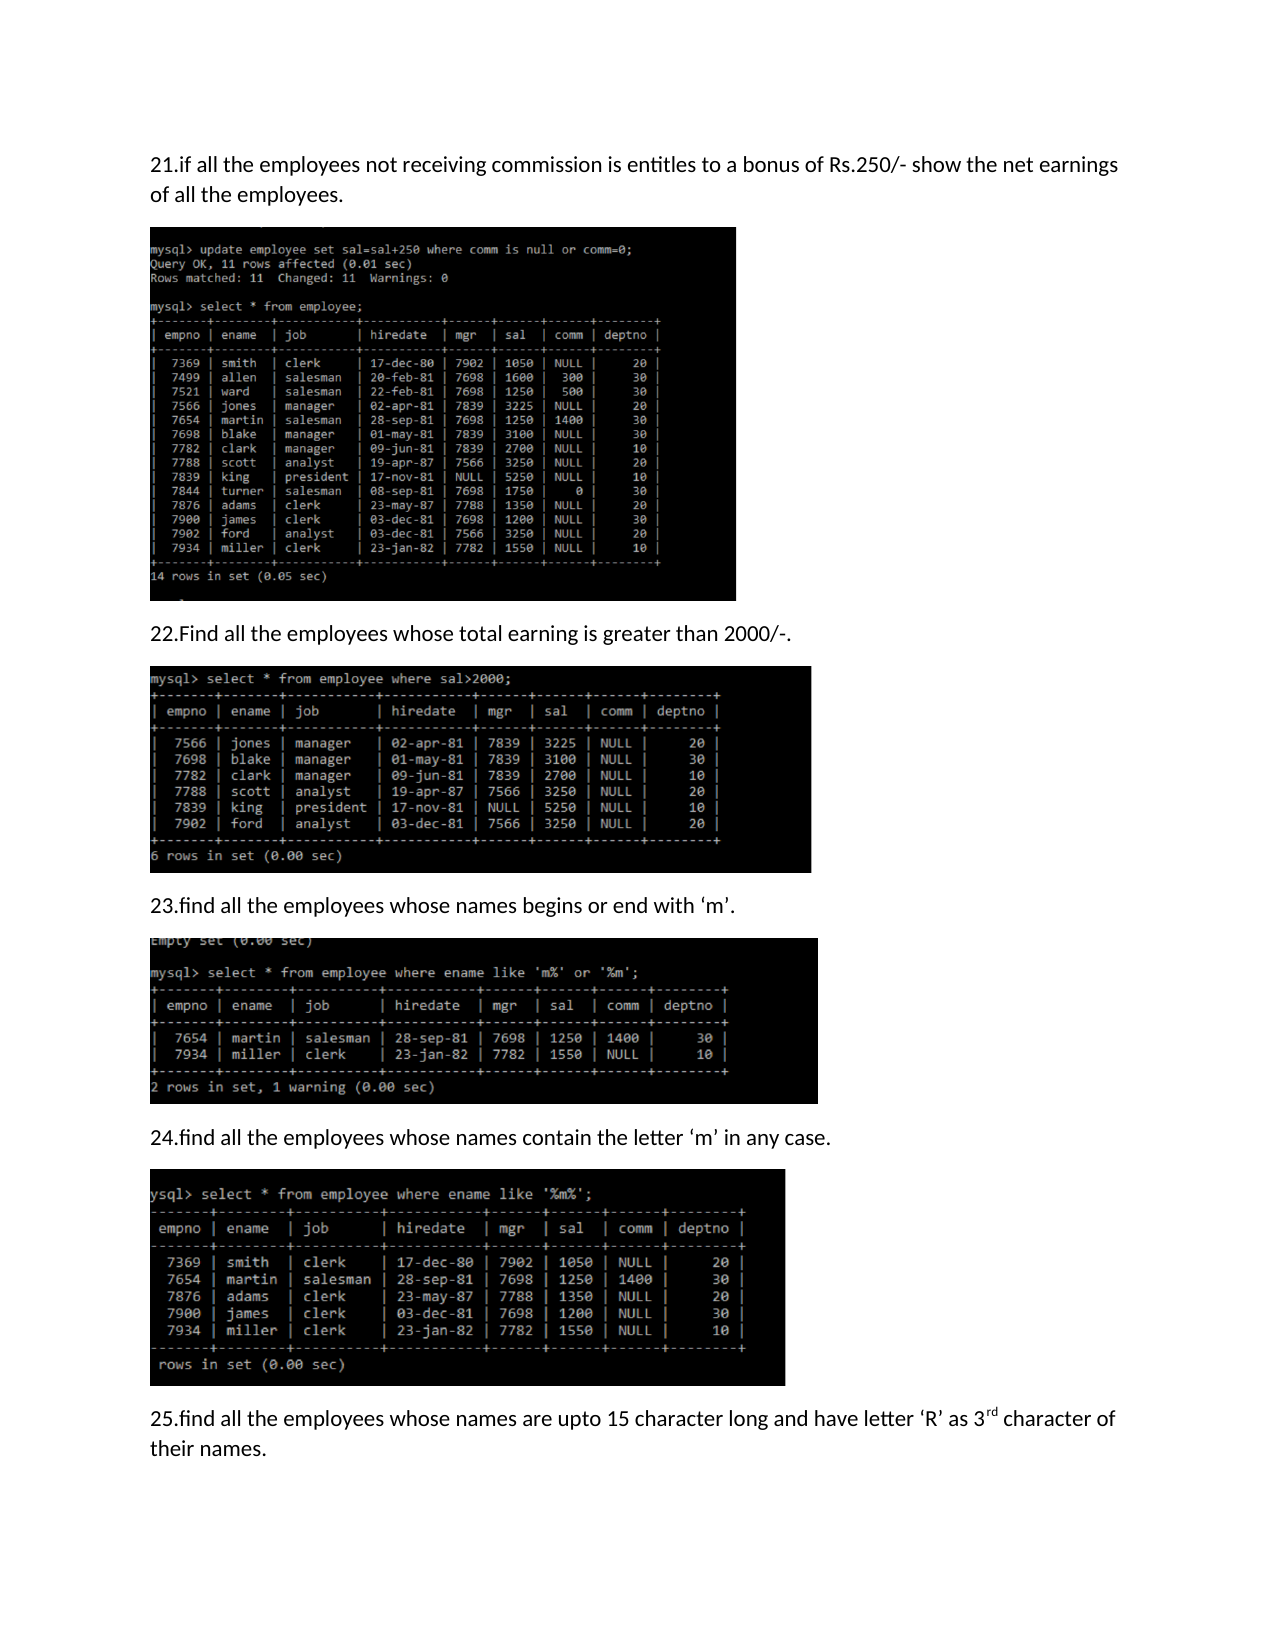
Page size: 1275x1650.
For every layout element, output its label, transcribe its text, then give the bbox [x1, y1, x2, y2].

picture [150, 938, 818, 1104]
text 21.if all the employees not receiving commission is entitles to a bonus of Rs.250/- show the net earnings of all the employees. [150, 150, 1125, 208]
text 24.find all the employees whose names contain the letter ‘m’ in any case. [150, 1123, 1125, 1151]
text 25.find all the employees whose names are upto 15 character long and have letter ‘R’ as 3rd character of their names. [150, 1404, 1125, 1462]
picture [150, 666, 812, 873]
text 22.Find all the employees whose total earning is greater than 2000/-. [150, 619, 1125, 647]
picture [150, 227, 737, 601]
text 23.find all the employees whose names begins or end with ‘m’. [150, 891, 1125, 919]
picture [150, 1169, 786, 1386]
